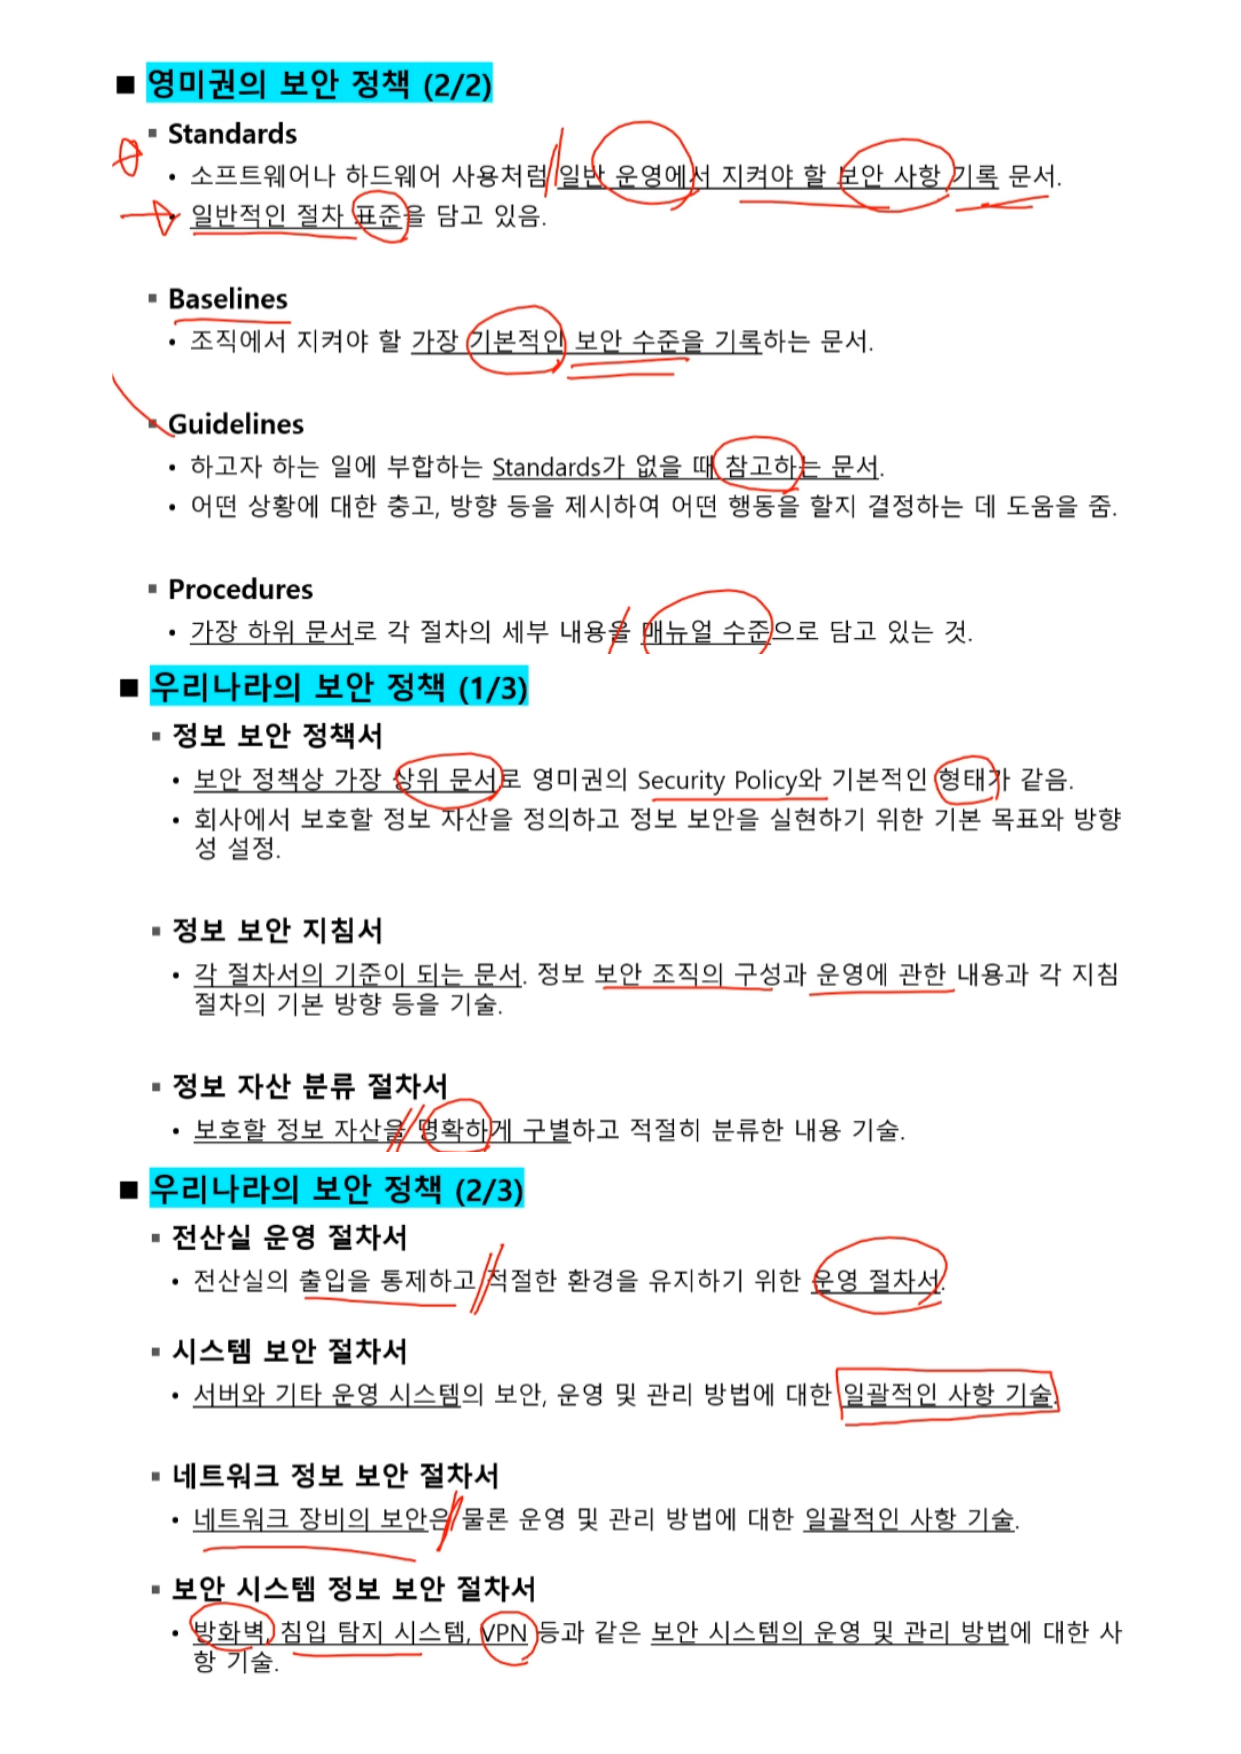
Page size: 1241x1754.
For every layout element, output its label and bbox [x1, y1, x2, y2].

picture [112, 661, 1128, 1152]
picture [112, 59, 1128, 654]
picture [112, 1160, 1128, 1687]
